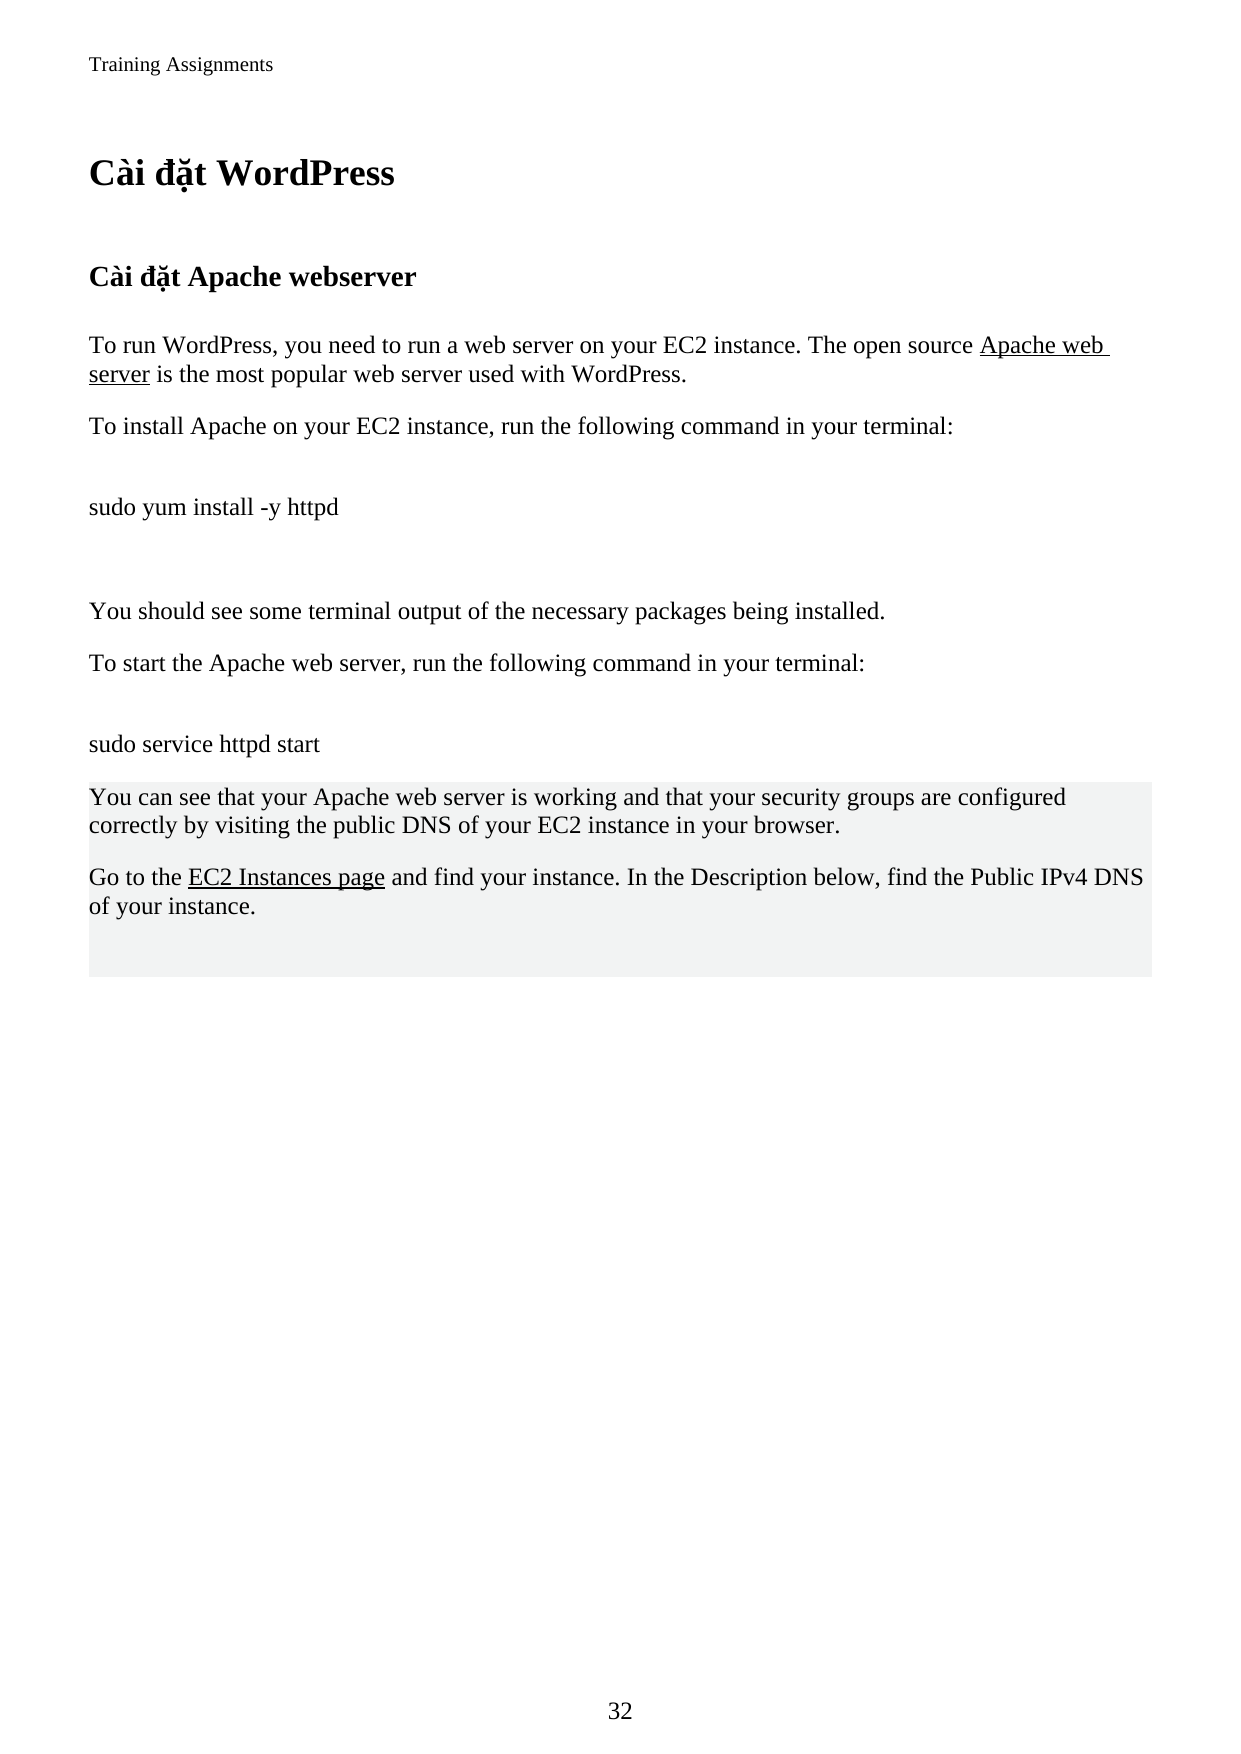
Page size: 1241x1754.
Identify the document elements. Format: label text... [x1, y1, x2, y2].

text To install Apache on your EC2 instance, run the following command in your terminal: [89, 411, 1152, 468]
text You should see some terminal output of the necessary packages being installed. [89, 596, 1152, 625]
text sudo service httpd start [89, 729, 1152, 758]
text To run WordPress, you need to run a web server on your EC2 instance. The open source Apache web server is the most popular web server used with WordPress. [89, 330, 1152, 387]
subtitle Cài đặt Apache webserver [89, 259, 1152, 293]
text To start the Apache web server, run the following command in your terminal: [89, 648, 1152, 706]
text Go to the EC2 Instances page and find your instance. In the Description below, find the Public IPv4 DNS of your instance. [89, 862, 1152, 977]
text sudo yum install -y httpd [89, 492, 1152, 521]
subtitle Cài đặt WordPress [89, 150, 1152, 193]
text You can see that your Apache web server is working and that your security groups are configured correctly by visiting the public DNS of your EC2 instance in your browser. [89, 782, 1152, 839]
